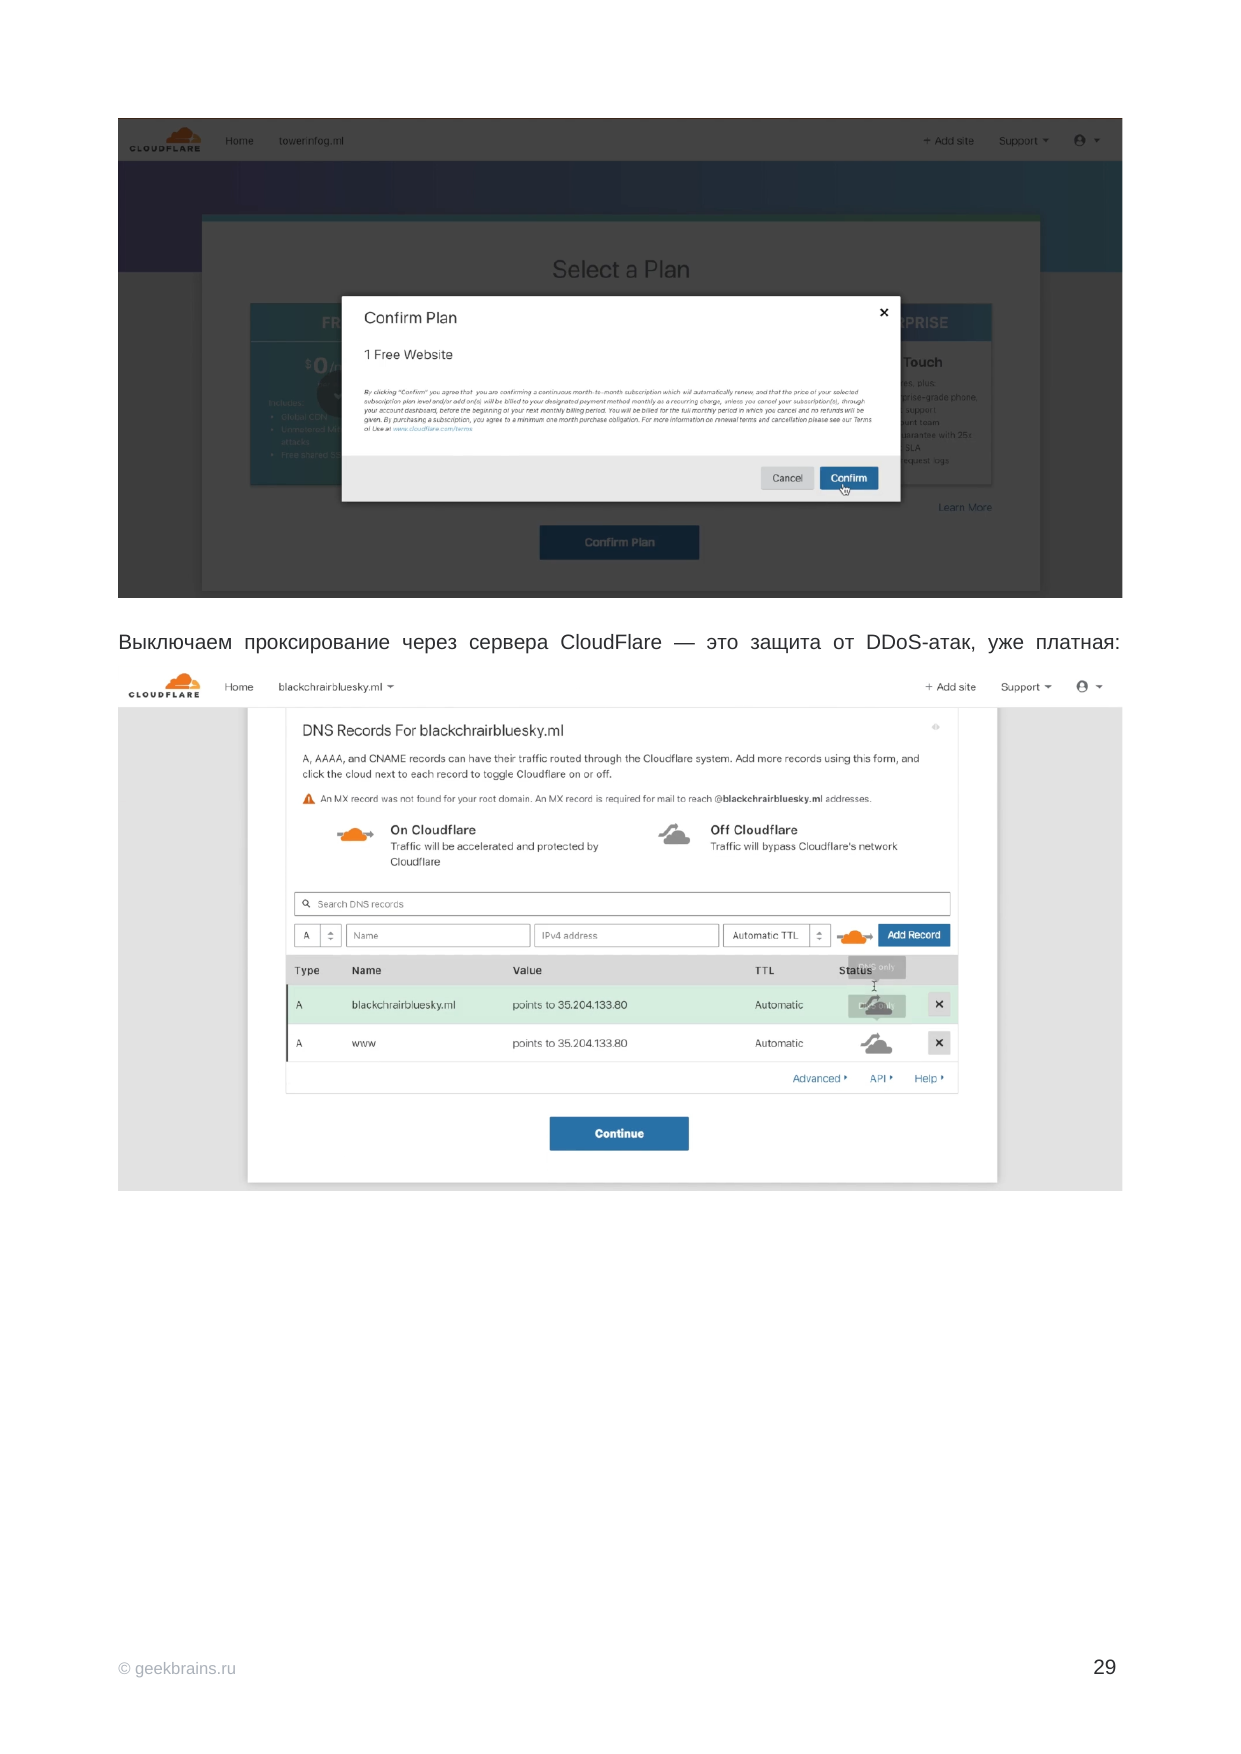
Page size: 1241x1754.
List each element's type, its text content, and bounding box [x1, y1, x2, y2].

picture [118, 118, 1123, 598]
picture [118, 666, 1123, 1191]
text Выключаем проксирование через сервера CloudFlare — это защита от DDoS-атак, уже платная: [118, 630, 1122, 666]
